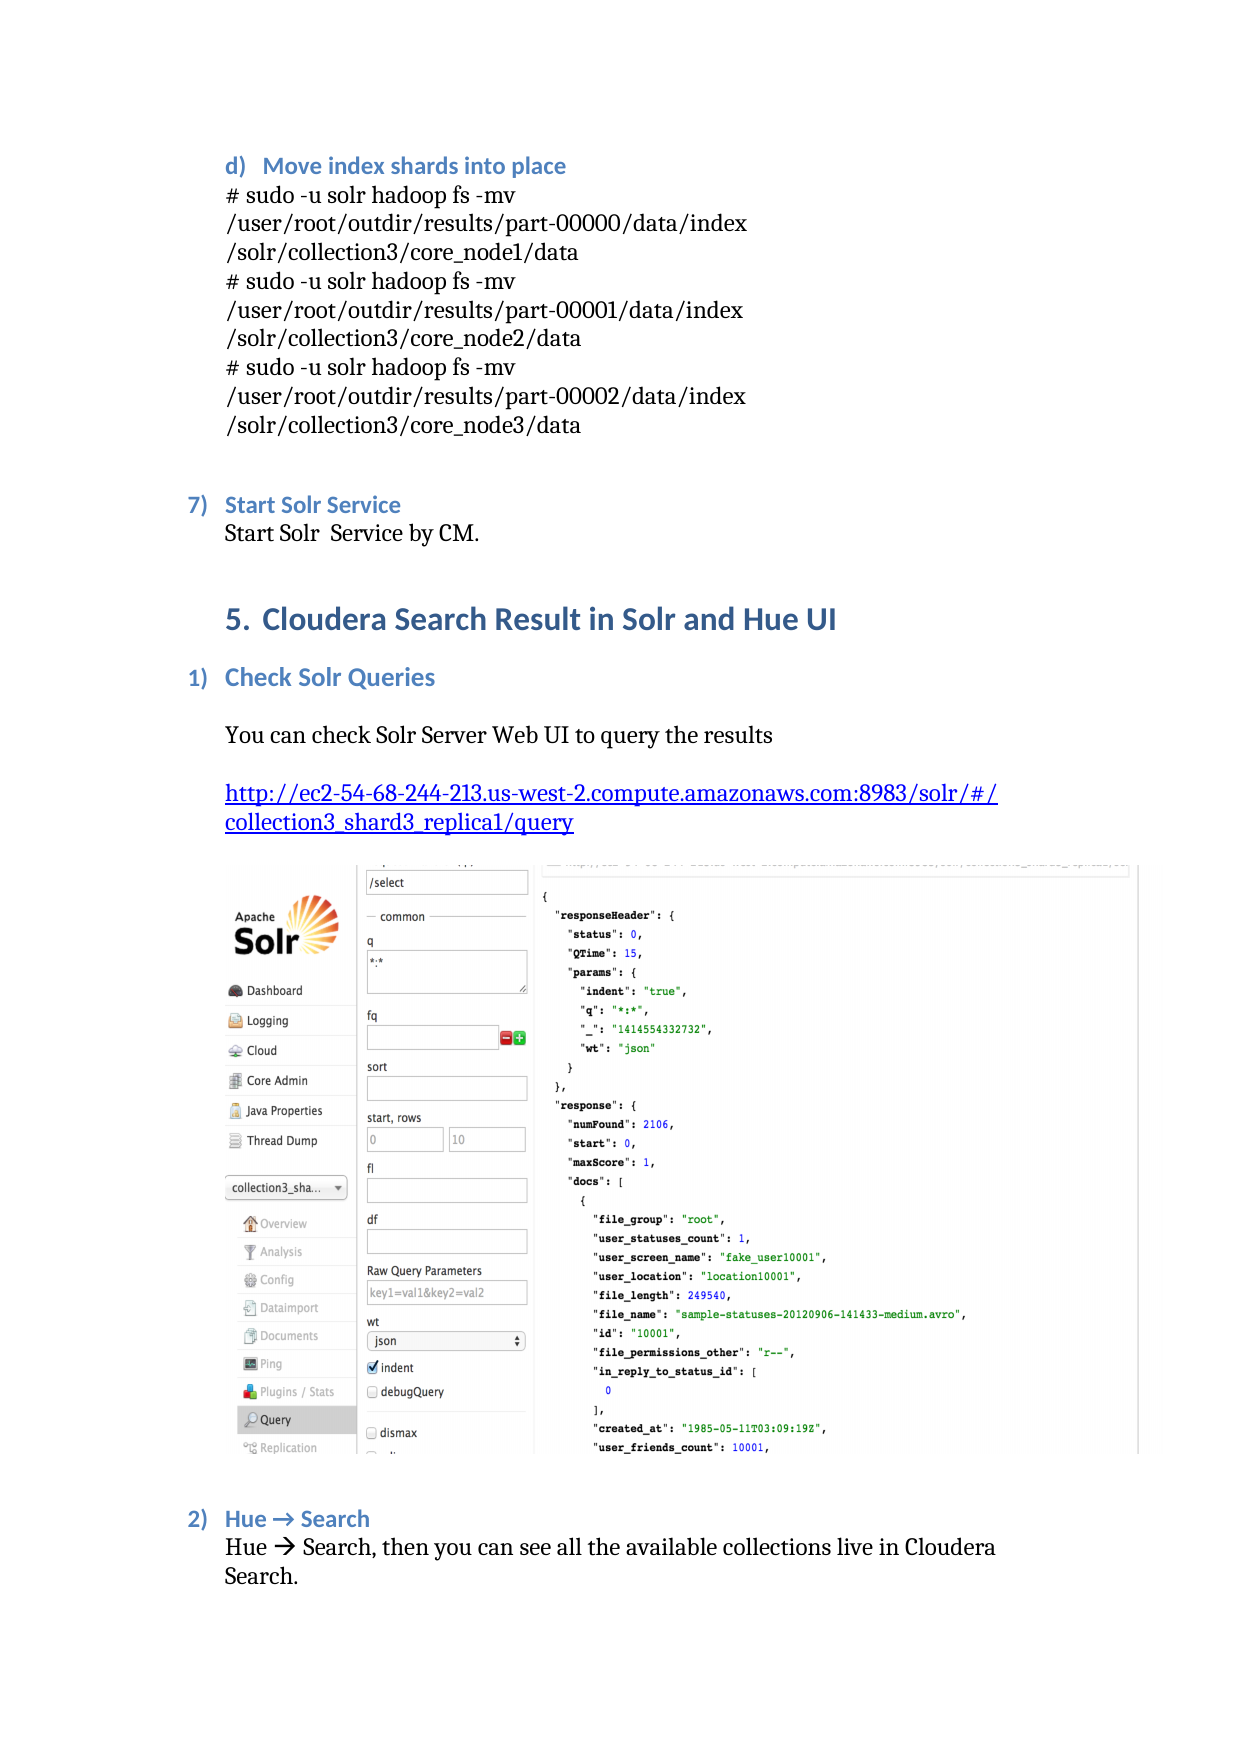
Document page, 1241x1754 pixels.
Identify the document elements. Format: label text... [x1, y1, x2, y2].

text # sudo -u solr hadoop fs -mv /user/root/outdir/results/part-00002/data/index /solr/collection3/core_node3/data [225, 353, 1053, 439]
text # sudo -u solr hadoop fs -mv /user/root/outdir/results/part-00001/data/index /solr/collection3/core_node2/data [225, 267, 1053, 353]
subtitle Check Solr Queries [187, 660, 1053, 693]
text http://ec2-54-68-244-213.us-west-2.compute.amazonaws.com:8983/solr/#/collection3_shard3_replica1/query [225, 779, 1053, 836]
subtitle Move index shards into place [225, 150, 1053, 181]
subtitle Start Solr Service [187, 489, 1053, 519]
subtitle Cloudera Search Result in Solr and Hue UI [225, 598, 1053, 639]
text You can check Solr Server Web UI to query the results [225, 721, 1053, 750]
text Start Solr Service by CM. [225, 519, 1053, 548]
picture [225, 865, 1163, 1454]
subtitle Hue → Search [187, 1503, 1053, 1533]
text # sudo -u solr hadoop fs -mv /user/root/outdir/results/part-00000/data/index /solr/collection3/core_node1/data [225, 181, 1053, 267]
text Hue Search, then you can see all the available collections live in Cloudera Search. [225, 1533, 1053, 1591]
